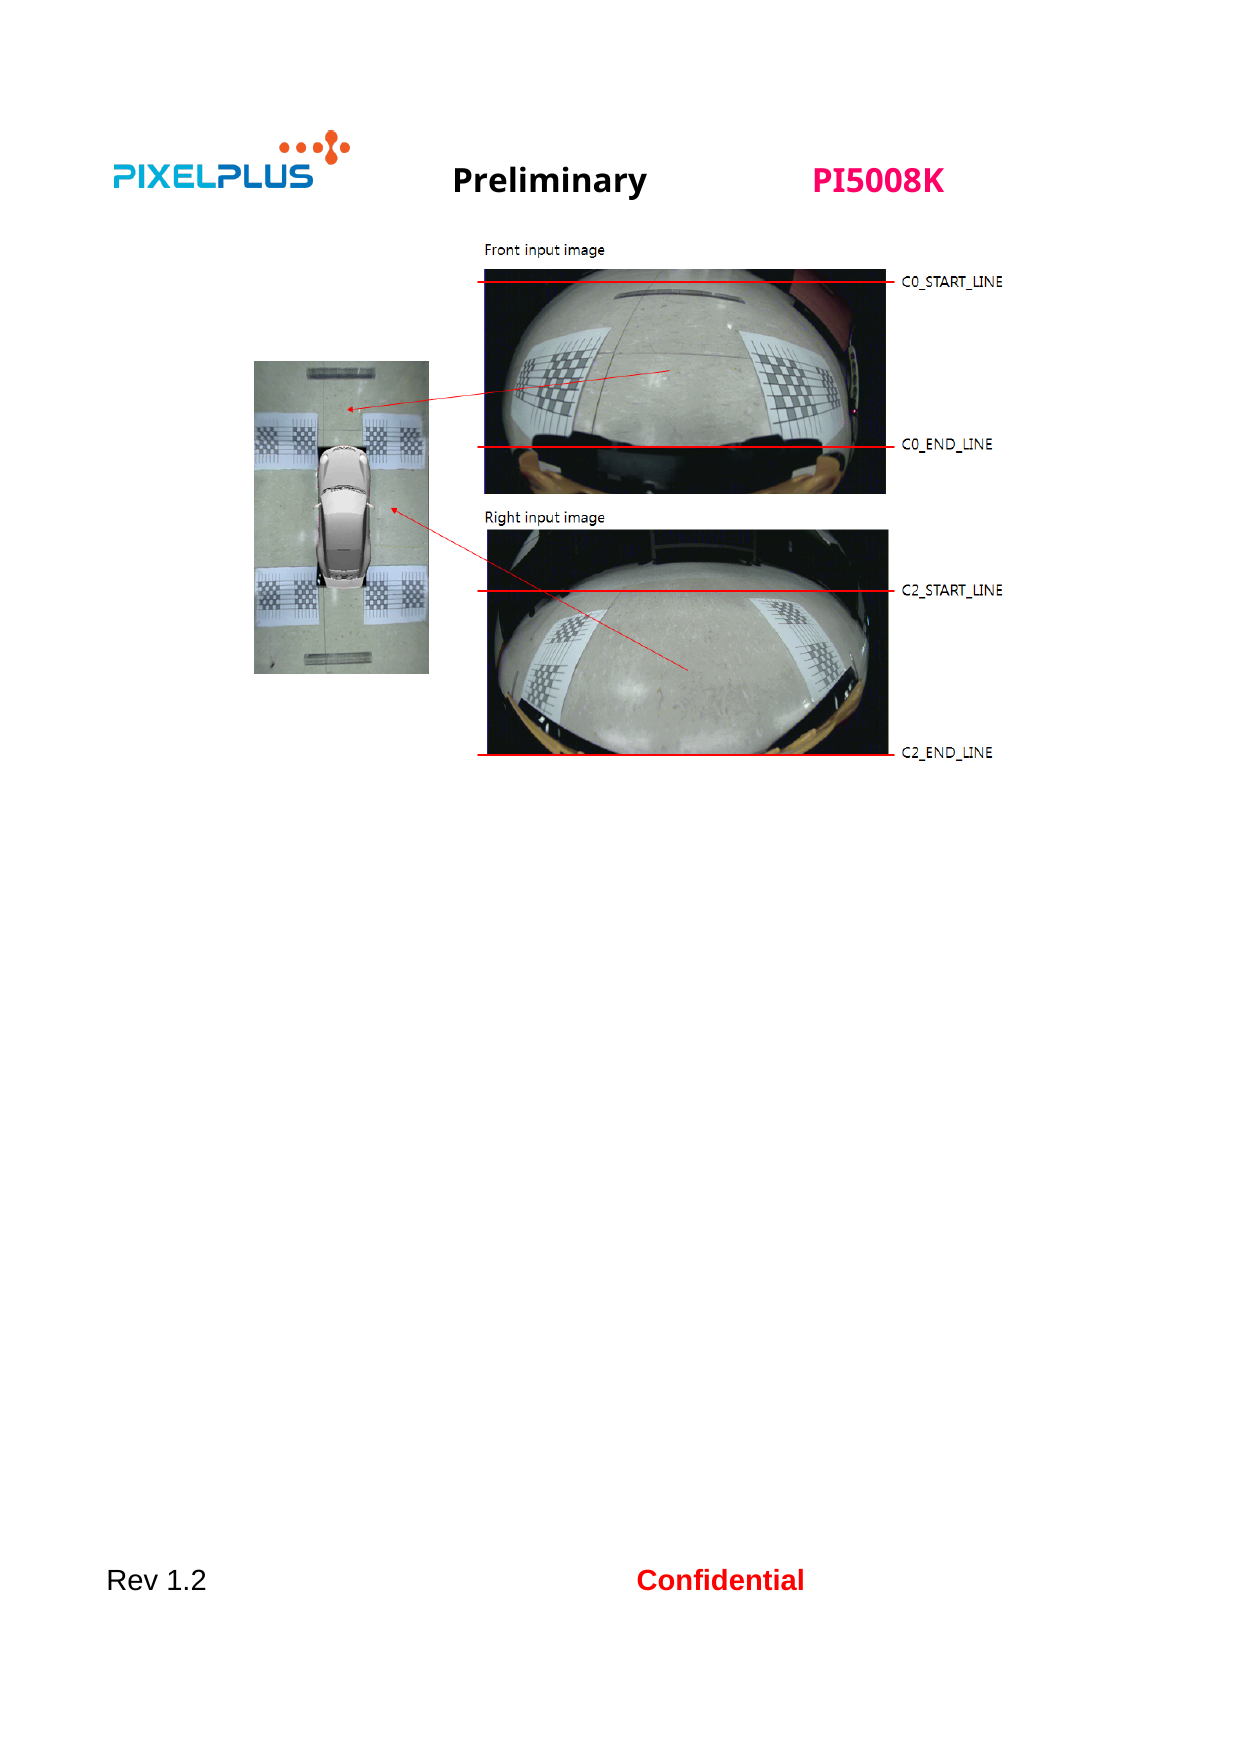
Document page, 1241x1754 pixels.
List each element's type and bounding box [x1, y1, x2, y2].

picture [254, 235, 1012, 770]
picture [106, 125, 355, 193]
